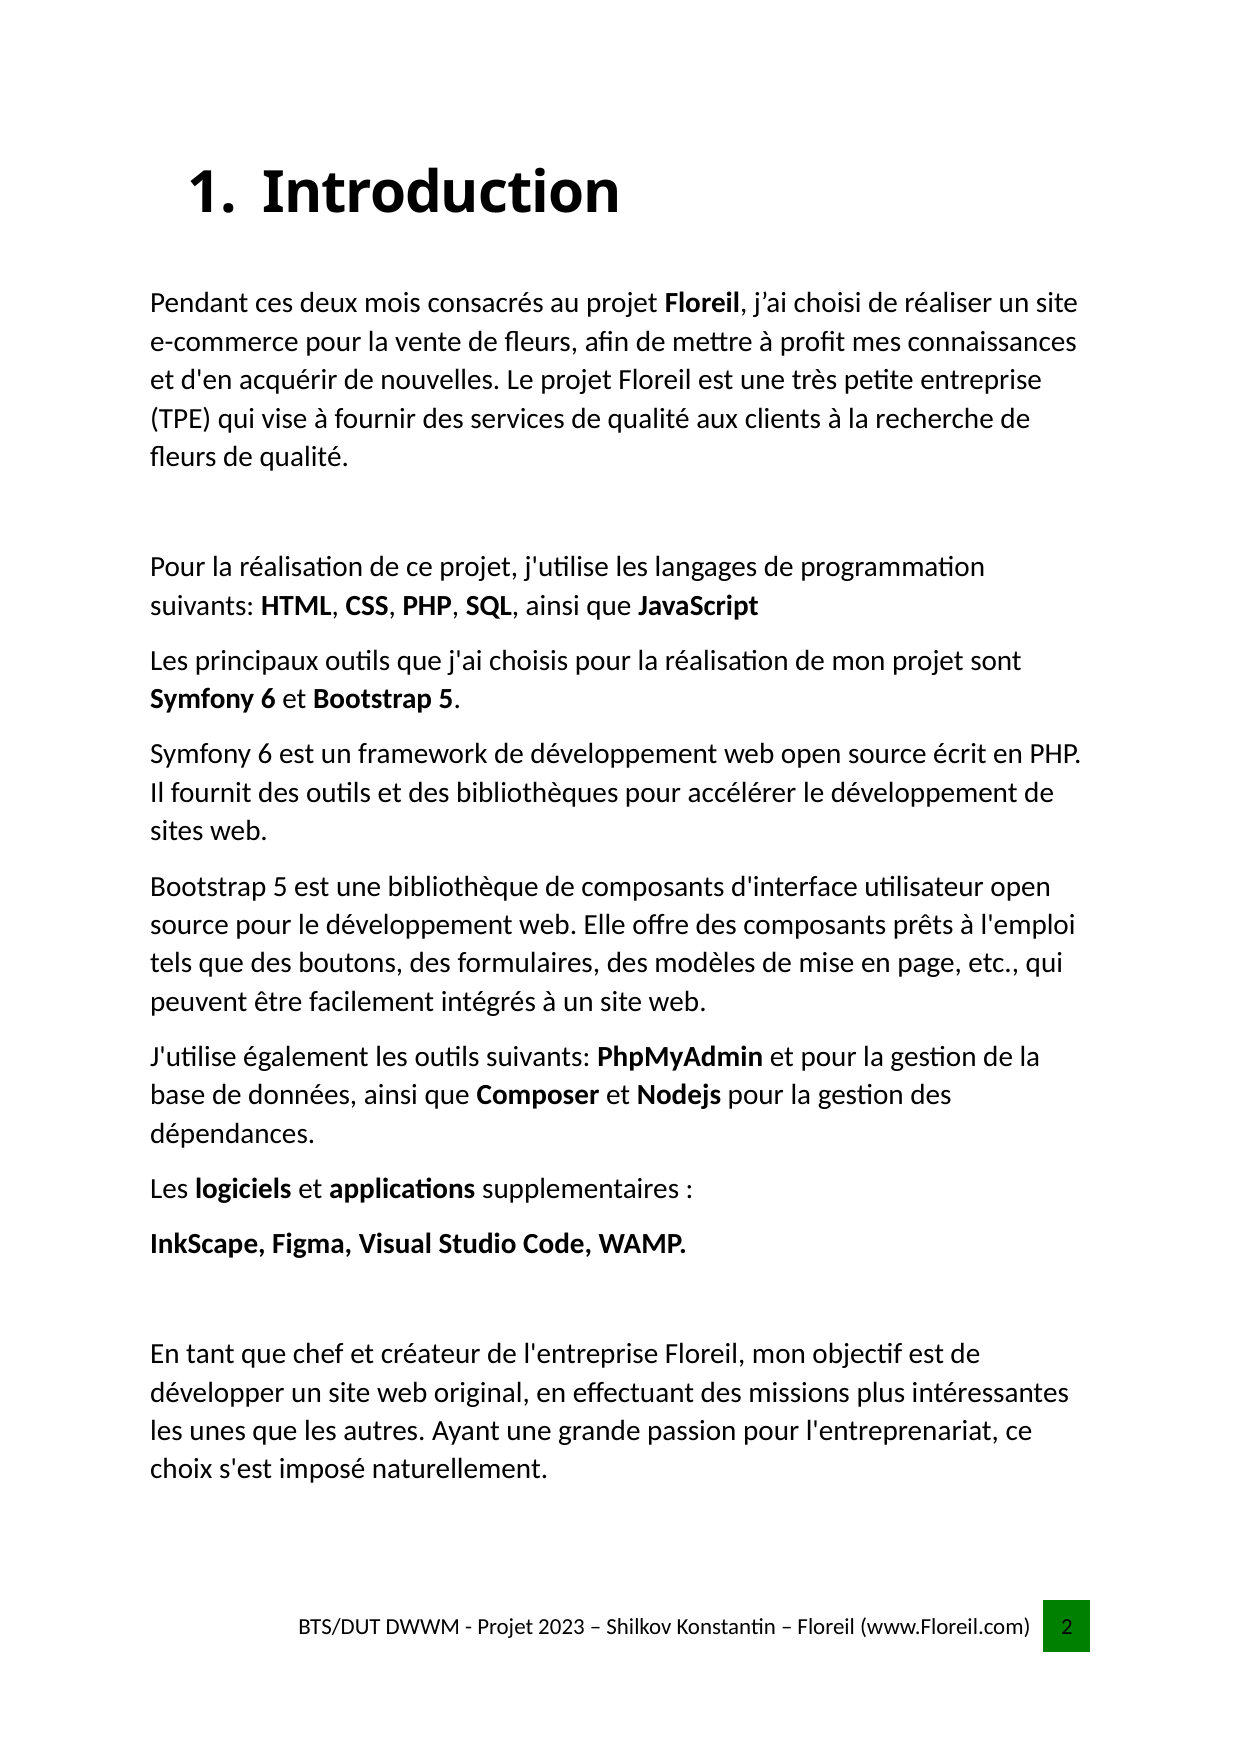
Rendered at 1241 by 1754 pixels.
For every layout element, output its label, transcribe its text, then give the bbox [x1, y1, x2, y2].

text En tant que chef et créateur de l'entreprise Floreil, mon objectif est de développer un site web original, en effectuant des missions plus intéressantes les unes que les autres. Ayant une grande passion pour l'entreprenariat, ce choix s'est imposé naturellement. [150, 1335, 1090, 1486]
text Bootstrap 5 est une bibliothèque de composants d'interface utilisateur open source pour le développement web. Elle offre des composants prêts à l'emploi tels que des boutons, des formulaires, des modèles de mise en page, etc., qui peuvent être facilement intégrés à un site web. [150, 868, 1090, 1018]
text Les logiciels et applications supplementaires : [150, 1170, 1090, 1206]
text Symfony 6 est un framework de développement web open source écrit en PHP. Il fournit des outils et des bibliothèques pour accélérer le développement de sites web. [150, 736, 1090, 848]
text Pour la réalisation de ce projet, j'utilise les langages de programmation suivants: HTML, CSS, PHP, SQL, ainsi que JavaScript [150, 548, 1090, 623]
title Introduction [187, 150, 1090, 229]
text InkScape, Figma, Visual Studio Code, WAMP. [150, 1225, 1090, 1261]
text J'utilise également les outils suivants: PhpMyAdmin et pour la gestion de la base de données, ainsi que Composer et Nodejs pour la gestion des dépendances. [150, 1038, 1090, 1151]
text Les principaux outils que j'ai choisis pour la réalisation de mon projet sont Symfony 6 et Bootstrap 5. [150, 642, 1090, 716]
text Pendant ces deux mois consacrés au projet Floreil, j’ai choisi de réaliser un site e-commerce pour la vente de fleurs, afin de mettre à profit mes connaissances et d'en acquérir de nouvelles. Le projet Floreil est une très petite entreprise (TPE) qui vise à fournir des services de qualité aux clients à la recherche de fleurs de qualité. [150, 284, 1090, 474]
